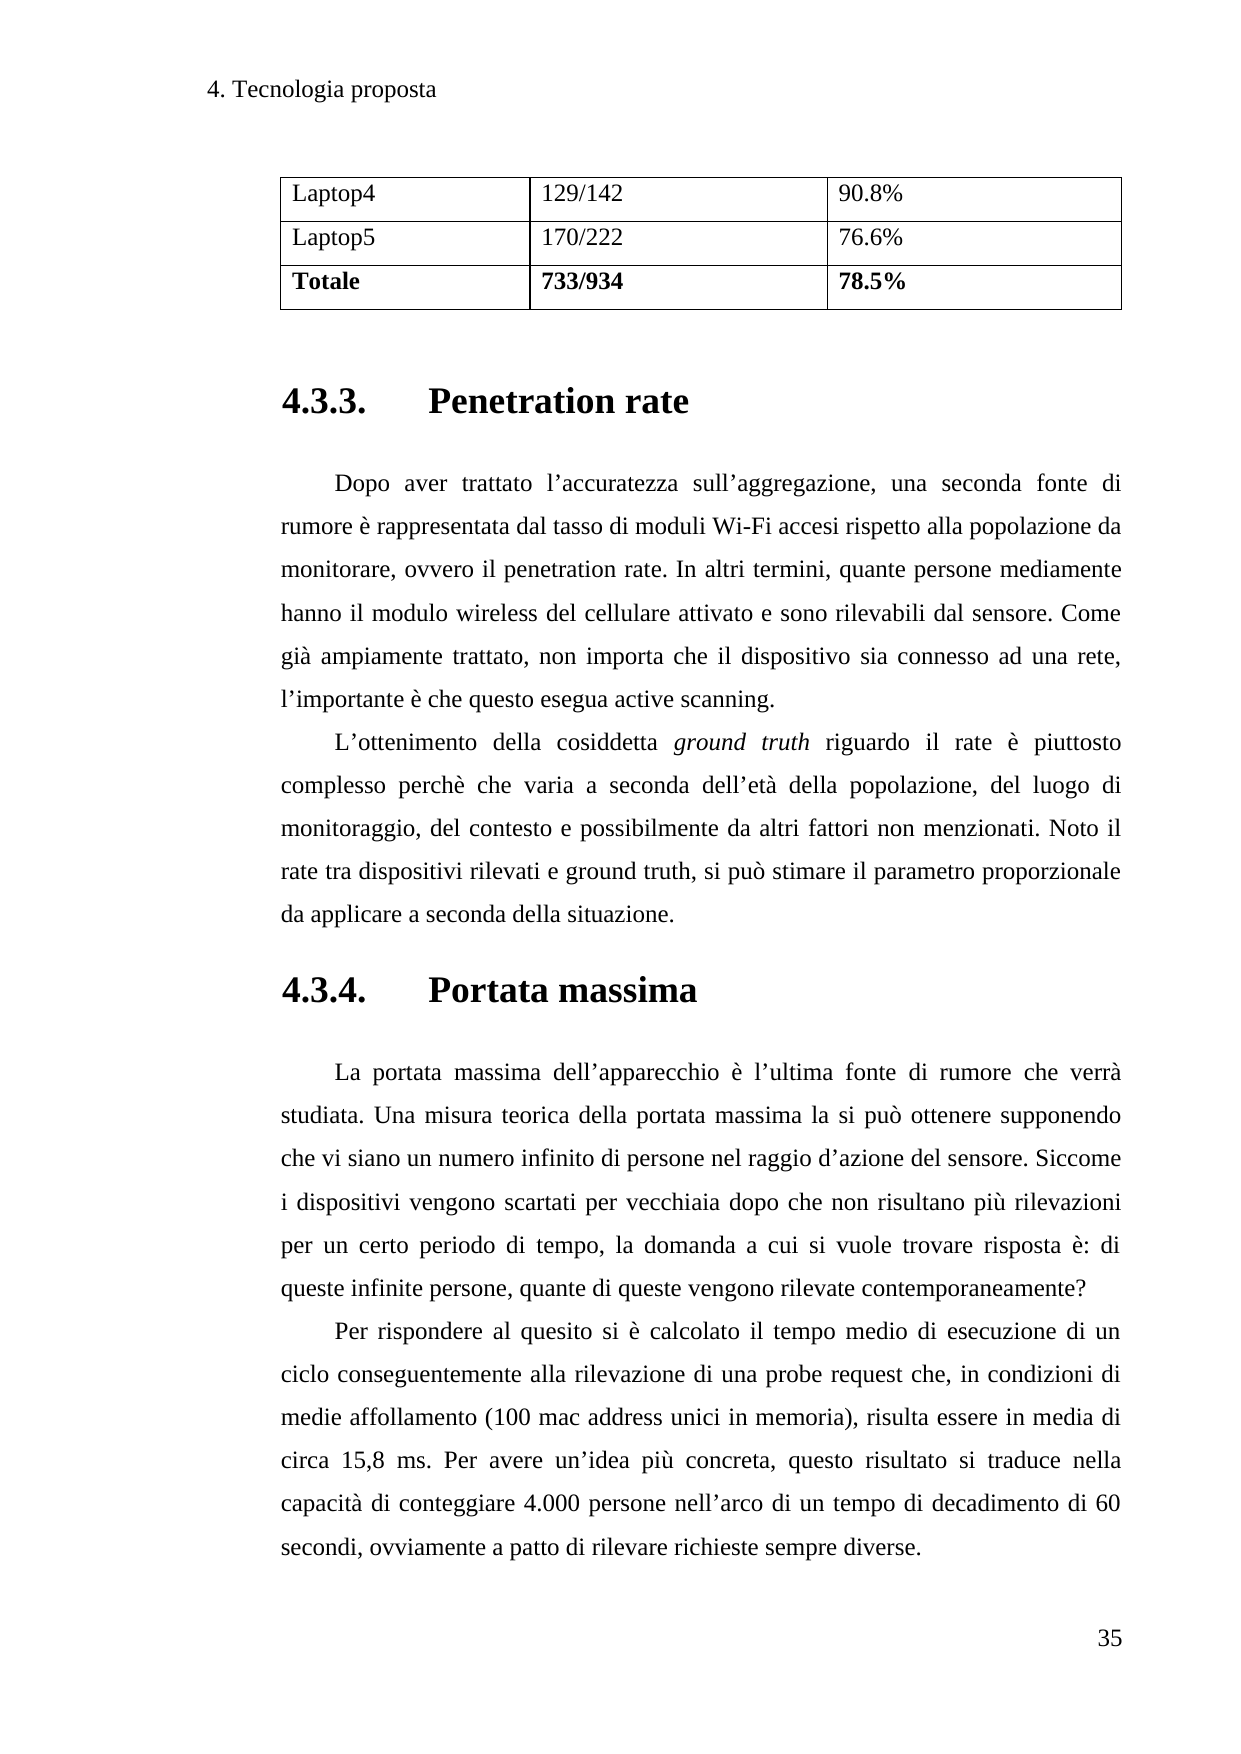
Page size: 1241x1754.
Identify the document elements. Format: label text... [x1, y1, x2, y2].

text La portata massima dell’apparecchio è l’ultima fonte di rumore che verrà studiata. Una misura teorica della portata massima la si può ottenere supponendo che vi siano un numero infinito di persone nel raggio d’azione del sensore. Siccome i dispositivi vengono scartati per vecchiaia dopo che non risultano più rilevazioni per un certo periodo di tempo, la domanda a cui si vuole trovare risposta è: di queste infinite persone, quante di queste vengono rilevate contemporaneamente? [281, 1057, 1122, 1302]
text Dopo aver trattato l’accuratezza sull’aggregazione, una seconda fonte di rumore è rappresentata dal tasso di moduli Wi-Fi accesi rispetto alla popolazione da monitorare, ovvero il penetration rate. In altri termini, quante persone mediamente hanno il modulo wireless del cellulare attivato e sono rilevabili dal sensore. Come già ampiamente trattato, non importa che il dispositivo sia connesso ad una rete, l’importante è che questo esegua active scanning. [281, 468, 1122, 713]
table_cell 733/934 [531, 266, 827, 309]
table_cell 76.6% [828, 222, 1121, 265]
text L’ottenimento della cosiddetta ground truth riguardo il rate è piuttosto complesso perchè che varia a seconda dell’età della popolazione, del luogo di monitoraggio, del contesto e possibilmente da altri fattori non menzionati. Noto il rate tra dispositivi rilevati e ground truth, si può stimare il parametro proporzionale da applicare a seconda della situazione. [281, 727, 1122, 928]
list Portata massima [282, 968, 1122, 1011]
table_cell Totale [281, 266, 529, 309]
text Per rispondere al quesito si è calcolato il tempo medio di esecuzione di un ciclo conseguentemente alla rilevazione di una probe request che, in condizioni di medie affollamento (100 mac address unici in memoria), risulta essere in media di circa 15,8 ms. Per avere un’idea più concreta, questo risultato si traduce nella capacità di conteggiare 4.000 persone nell’arco di un tempo di decadimento di 60 secondi, ovviamente a patto di rilevare richieste sempre diverse. [281, 1316, 1122, 1560]
list Penetration rate [282, 378, 1122, 422]
table_cell 90.8% [828, 178, 1121, 221]
table_cell 129/142 [531, 178, 827, 221]
table_cell Laptop4 [281, 178, 529, 221]
table_cell 78.5% [828, 266, 1121, 309]
table_cell 170/222 [531, 222, 827, 265]
table_cell Laptop5 [281, 222, 529, 265]
